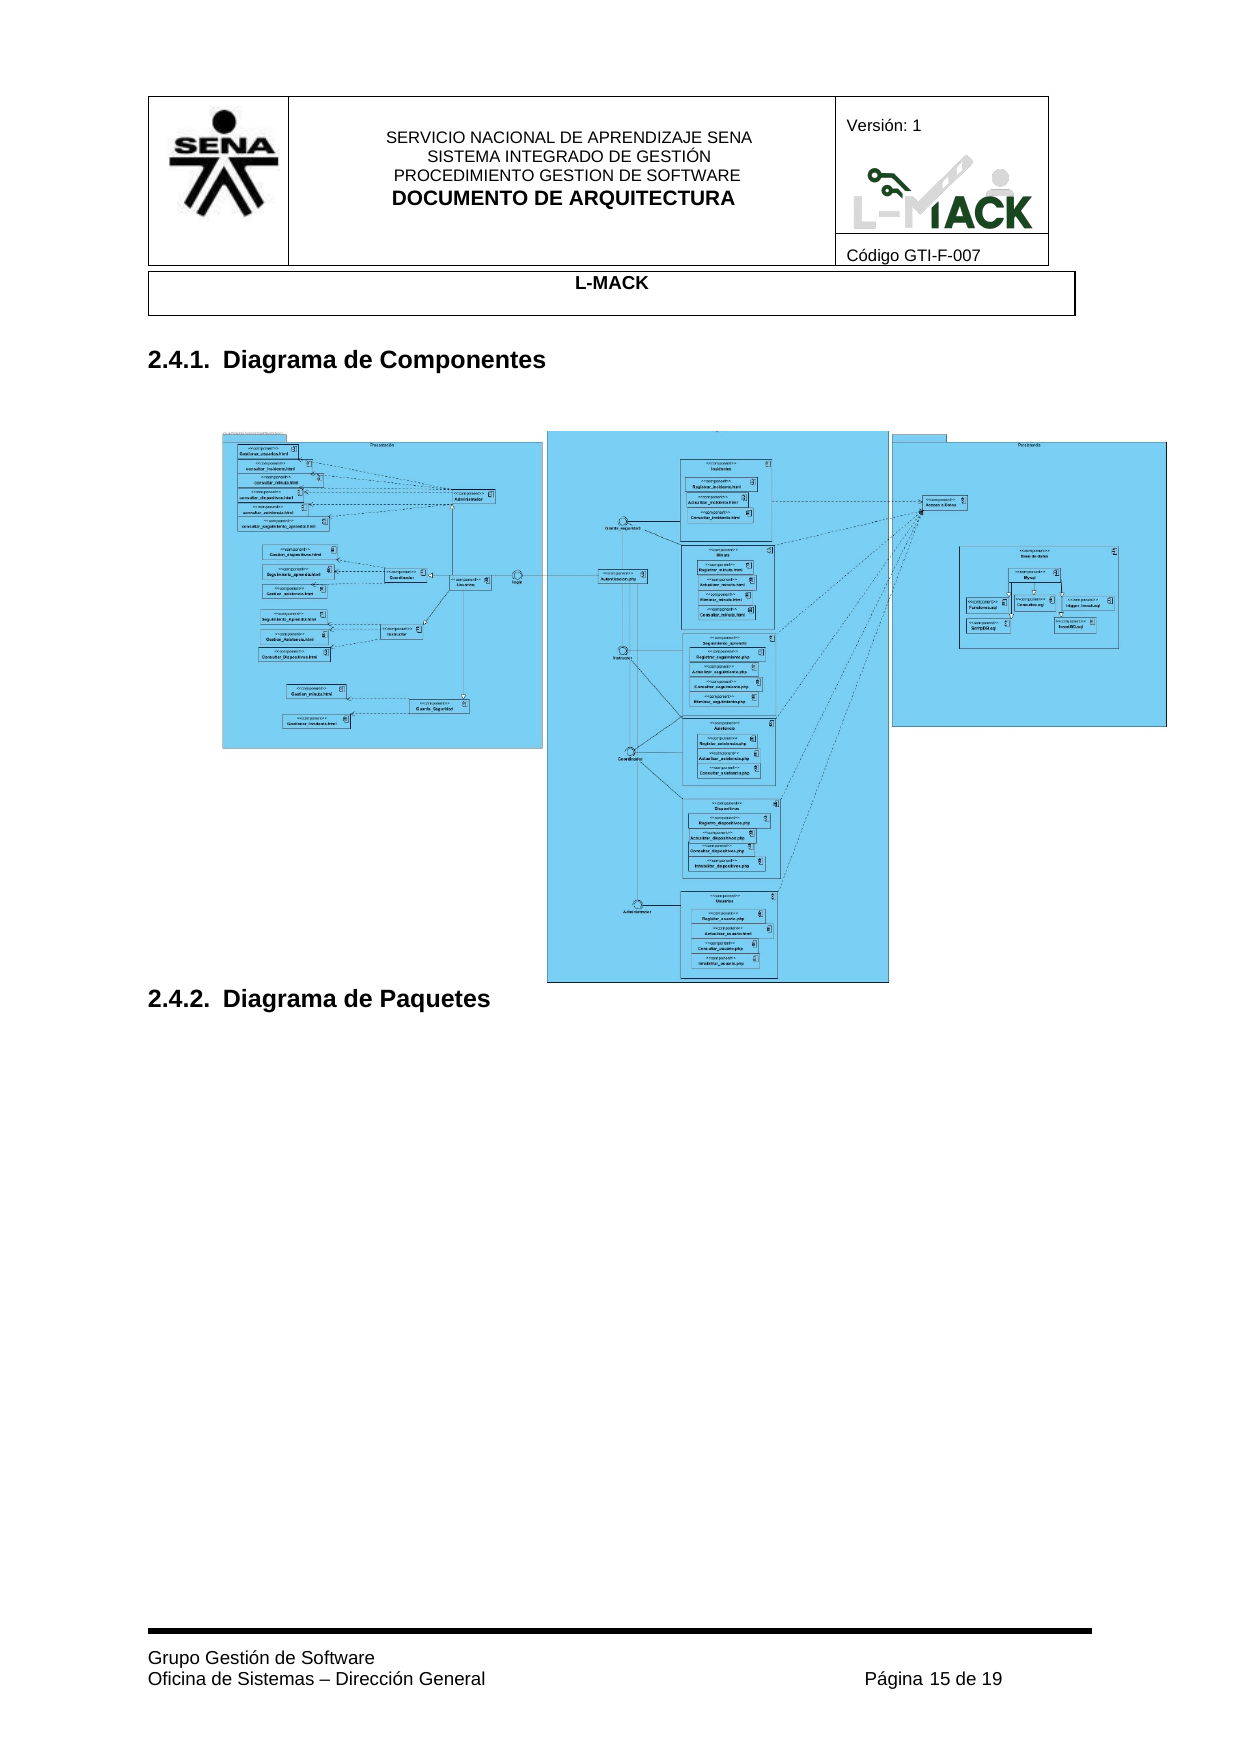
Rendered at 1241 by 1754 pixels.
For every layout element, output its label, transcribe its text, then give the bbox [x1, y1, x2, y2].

list Diagrama de Componentes [148, 345, 1092, 373]
picture [846, 149, 1036, 233]
picture [167, 106, 281, 221]
picture [222, 431, 1168, 984]
list Diagrama de Paquetes [148, 984, 1092, 1012]
